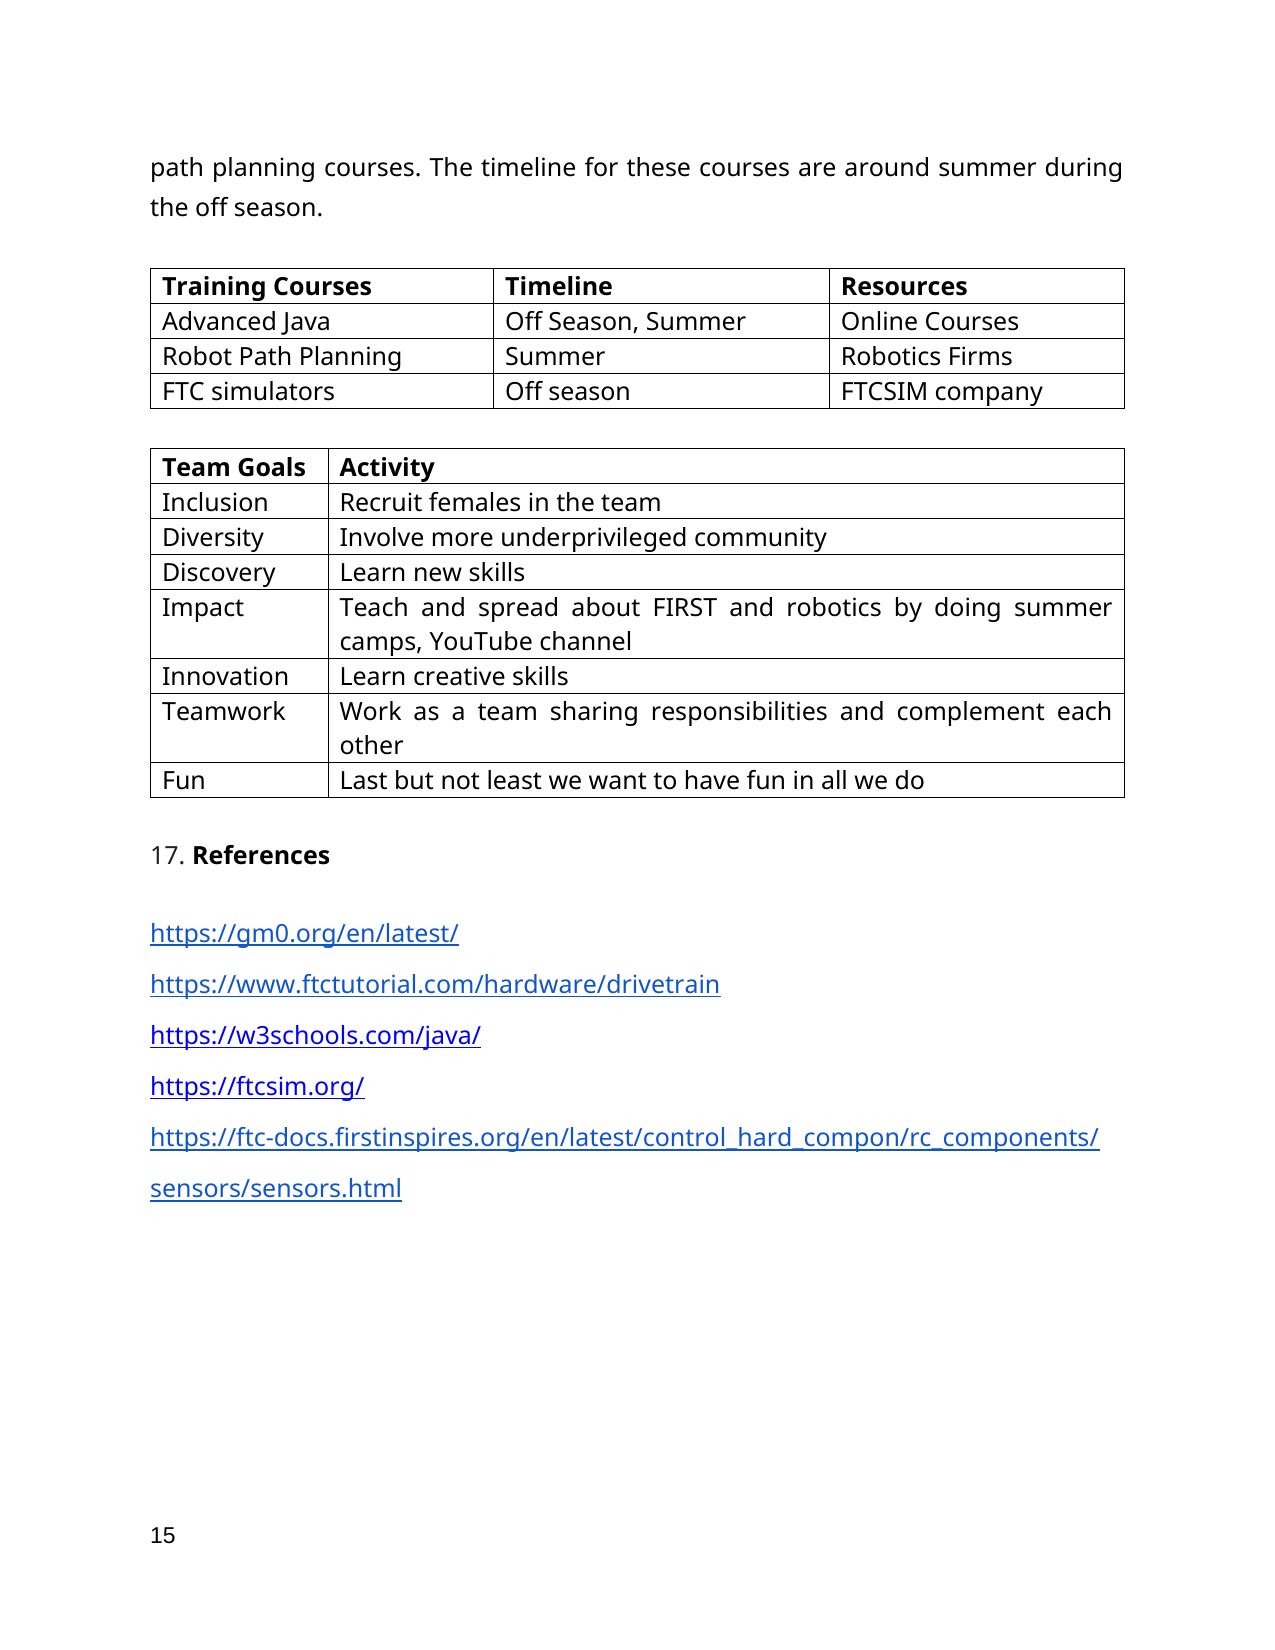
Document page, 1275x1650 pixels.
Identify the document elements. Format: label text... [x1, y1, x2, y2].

text 17. References [150, 837, 1125, 871]
table_cell Teamwork [151, 694, 328, 762]
table_cell Recruit females in the team [329, 484, 1124, 518]
table_cell Work as a team sharing responsibilities and complement each other [329, 694, 1124, 762]
table_cell Impact [151, 590, 328, 658]
table_header Team Goals [151, 449, 328, 483]
table_cell Last but not least we want to have fun in all we do [329, 763, 1124, 797]
text https://gm0.org/en/latest/ [150, 916, 1125, 950]
table_cell Off Season, Summer [494, 304, 829, 338]
table_cell Innovation [151, 659, 328, 693]
table_cell Fun [151, 763, 328, 797]
table_cell Learn creative skills [329, 659, 1124, 693]
table_cell Robot Path Planning [151, 339, 493, 373]
table_cell Robotics Firms [830, 339, 1124, 373]
table_header Timeline [494, 269, 829, 303]
table_header Training Courses [151, 269, 493, 303]
text https://ftc-docs.firstinspires.org/en/latest/control_hard_compon/rc_components/sensors/sensors.html [150, 1120, 1125, 1205]
table_cell Discovery [151, 555, 328, 588]
text https://ftcsim.org/ [150, 1069, 1125, 1103]
table_cell Diversity [151, 519, 328, 553]
text https://w3schools.com/java/ [150, 1018, 1125, 1052]
table_header Resources [830, 269, 1124, 303]
text https://www.ftctutorial.com/hardware/drivetrain [150, 967, 1125, 1001]
table_cell Off season [494, 374, 829, 408]
table_cell Advanced Java [151, 304, 493, 338]
table_cell Teach and spread about FIRST and robotics by doing summer camps, YouTube channel [329, 590, 1124, 658]
table_cell FTCSIM company [830, 374, 1124, 408]
table_cell FTC simulators [151, 374, 493, 408]
table_cell Involve more underprivileged community [329, 519, 1124, 553]
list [150, 150, 1125, 223]
table_cell Learn new skills [329, 555, 1124, 588]
table_cell Online Courses [830, 304, 1124, 338]
table_header Activity [329, 449, 1124, 483]
table_cell Inclusion [151, 484, 328, 518]
table_cell Summer [494, 339, 829, 373]
